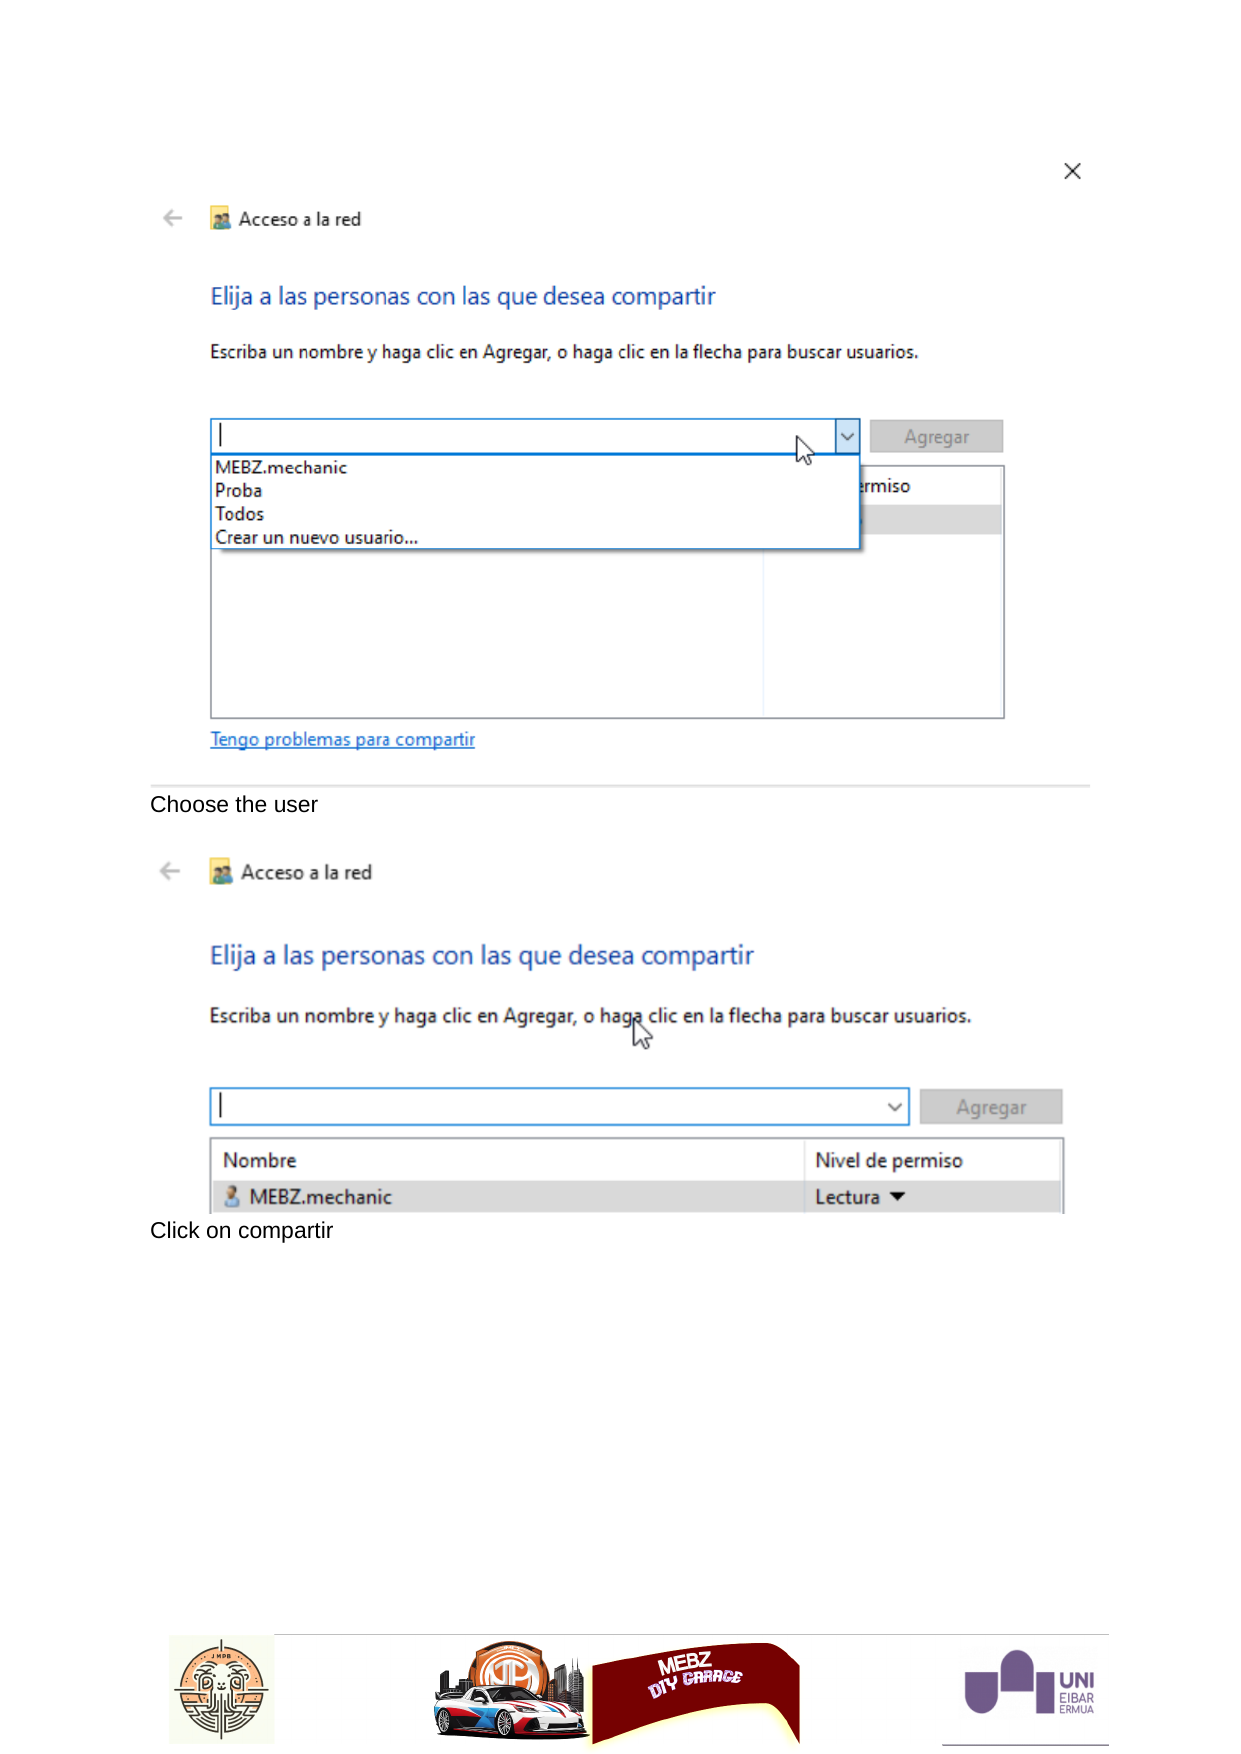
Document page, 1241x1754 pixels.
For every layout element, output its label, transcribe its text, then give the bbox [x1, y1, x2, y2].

picture [168, 1625, 1109, 1754]
picture [150, 821, 1091, 1214]
text Choose the user [150, 791, 1090, 818]
text Click on compartir [150, 1217, 1090, 1243]
picture [150, 150, 1091, 788]
